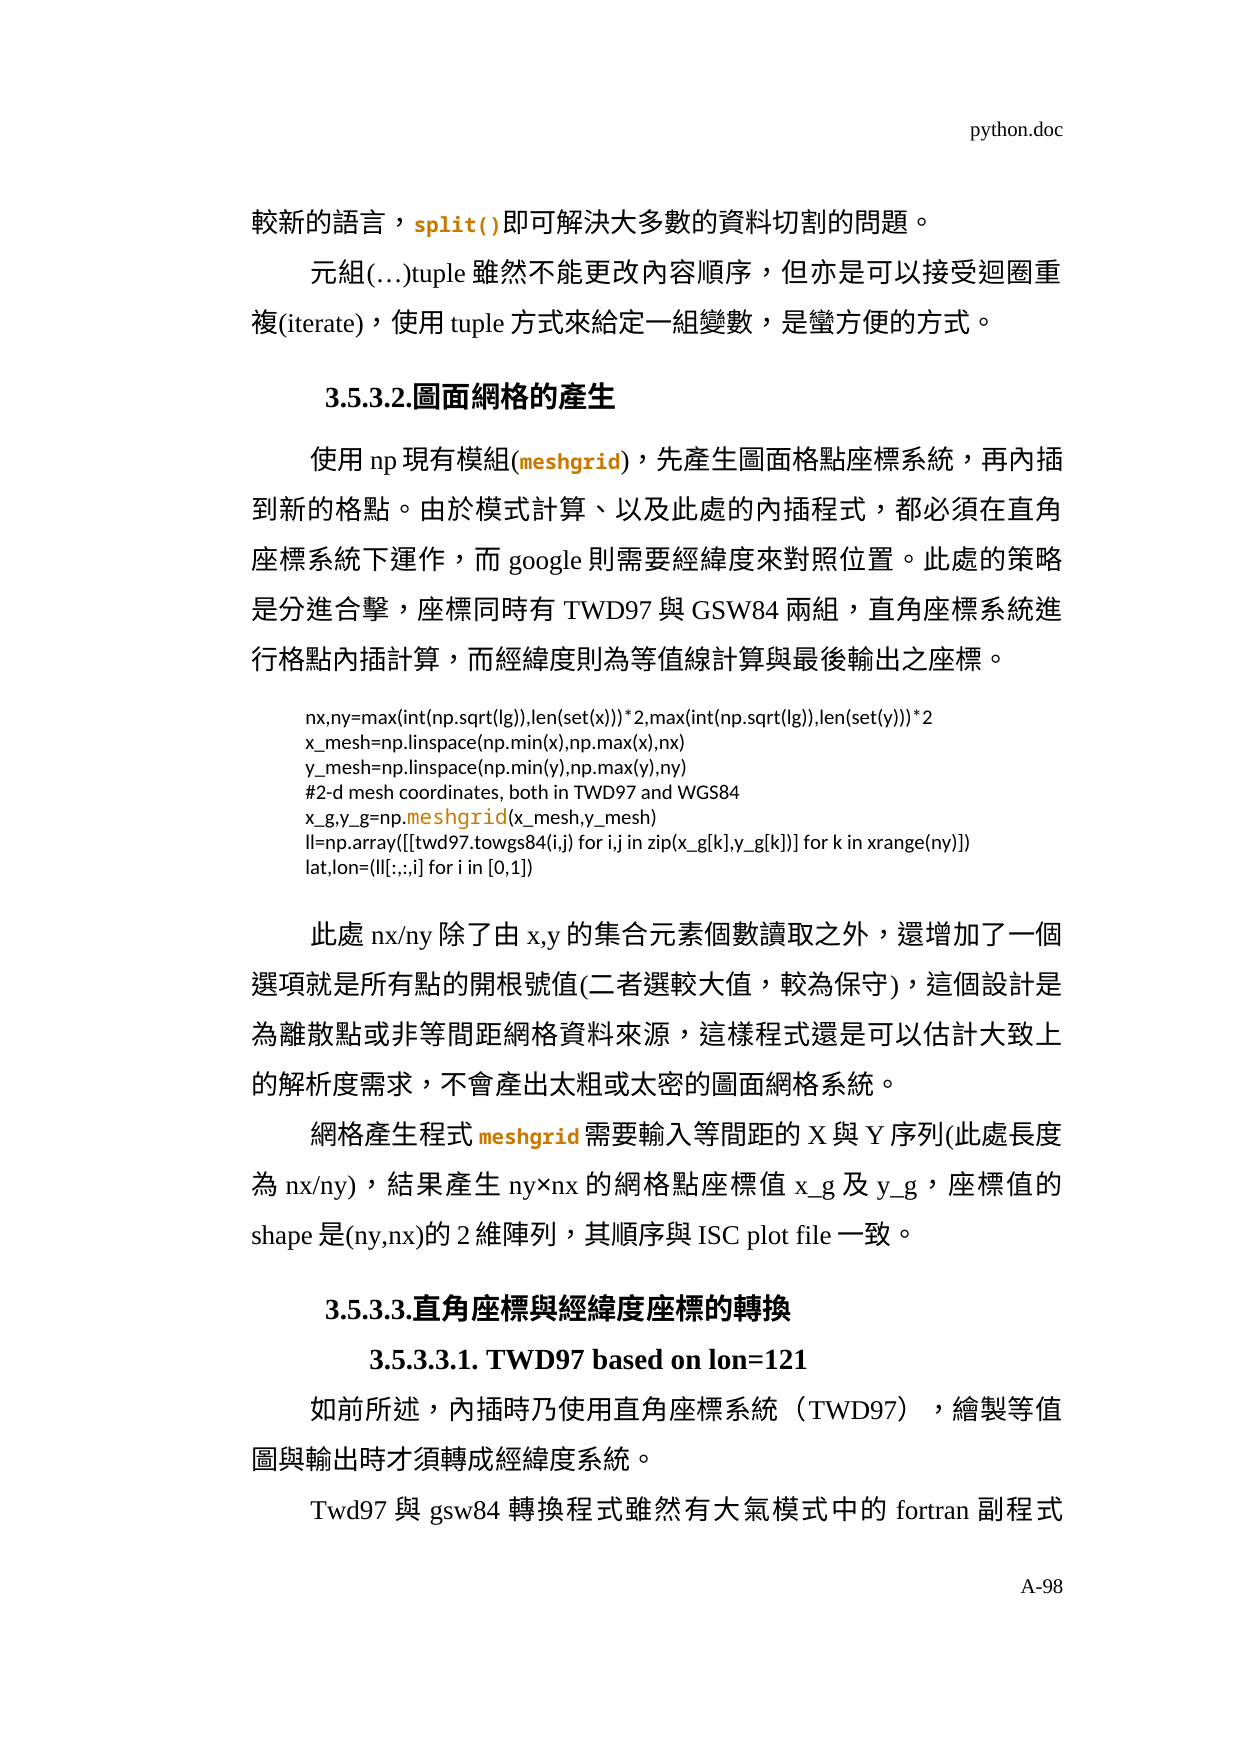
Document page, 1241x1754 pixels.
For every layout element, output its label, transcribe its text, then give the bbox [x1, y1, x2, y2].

text 如前所述，內插時乃使用直角座標系統（TWD97），繪製等值圖與輸出時才須轉成經緯度系統。 [251, 1417, 1063, 1517]
text lat,lon=(ll[:,:,i] for i in [0,1]) [305, 854, 1063, 879]
text x_mesh=np.linspace(np.min(x),np.max(x),nx) [305, 729, 1063, 754]
text #2-d mesh coordinates, both in TWD97 and WGS84 [305, 779, 1063, 804]
text 元組(…)tuple雖然不能更改內容順序，但亦是可以接受迴圈重複(iterate)，使用tuple方式來給定一組變數，是蠻方便的方式。 [251, 242, 1063, 342]
text 此處nx/ny除了由x,y的集合元素個數讀取之外，還增加了一個選項就是所有點的開根號值(二者選較大值，較為保守)，這個設計是為離散點或非等間距網格資料來源，這樣程式還是可以估計大致上的解析度需求，不會產出太粗或太密的圖面網格系統。 [251, 904, 1063, 1104]
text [251, 192, 1063, 242]
text y_mesh=np.linspace(np.min(y),np.max(y),ny) [305, 754, 1063, 779]
text 網格產生程式meshgrid需要輸入等間距的X與Y序列(此處長度為nx/ny)，結果產生ny×nx的網格點座標值x_g及y_g，座標值的shape是(ny,nx)的2維陣列，其順序與ISC plot file一致。 [251, 1104, 1063, 1254]
list 圖面網格的產生 [325, 367, 1063, 417]
list TWD97 based on lon=121 [369, 1354, 1063, 1404]
text 使用np現有模組(meshgrid)，先產生圖面格點座標系統，再內插到新的格點。由於模式計算、以及此處的內插程式，都必須在直角座標系統下運作，而google則需要經緯度來對照位置。此處的策略是分進合擊，座標同時有TWD97與GSW84兩組，直角座標系統進行格點內插計算，而經緯度則為等值線計算與最後輸出之座標。 [251, 429, 1063, 679]
text x_g,y_g=np.meshgrid(x_mesh,y_mesh) [305, 804, 407, 829]
text x_g,y_g=np.meshgrid(x_mesh,y_mesh) [509, 804, 1063, 829]
text ll=np.array([[twd97.towgs84(i,j) for i,j in zip(x_g[k],y_g[k])] for k in xrange(ny)]) [305, 829, 1063, 854]
text nx,ny=max(int(np.sqrt(lg)),len(set(x)))*2,max(int(np.sqrt(lg)),len(set(y)))*2 [305, 704, 1063, 729]
list 直角座標與經緯度座標的轉換 [325, 1279, 1063, 1329]
